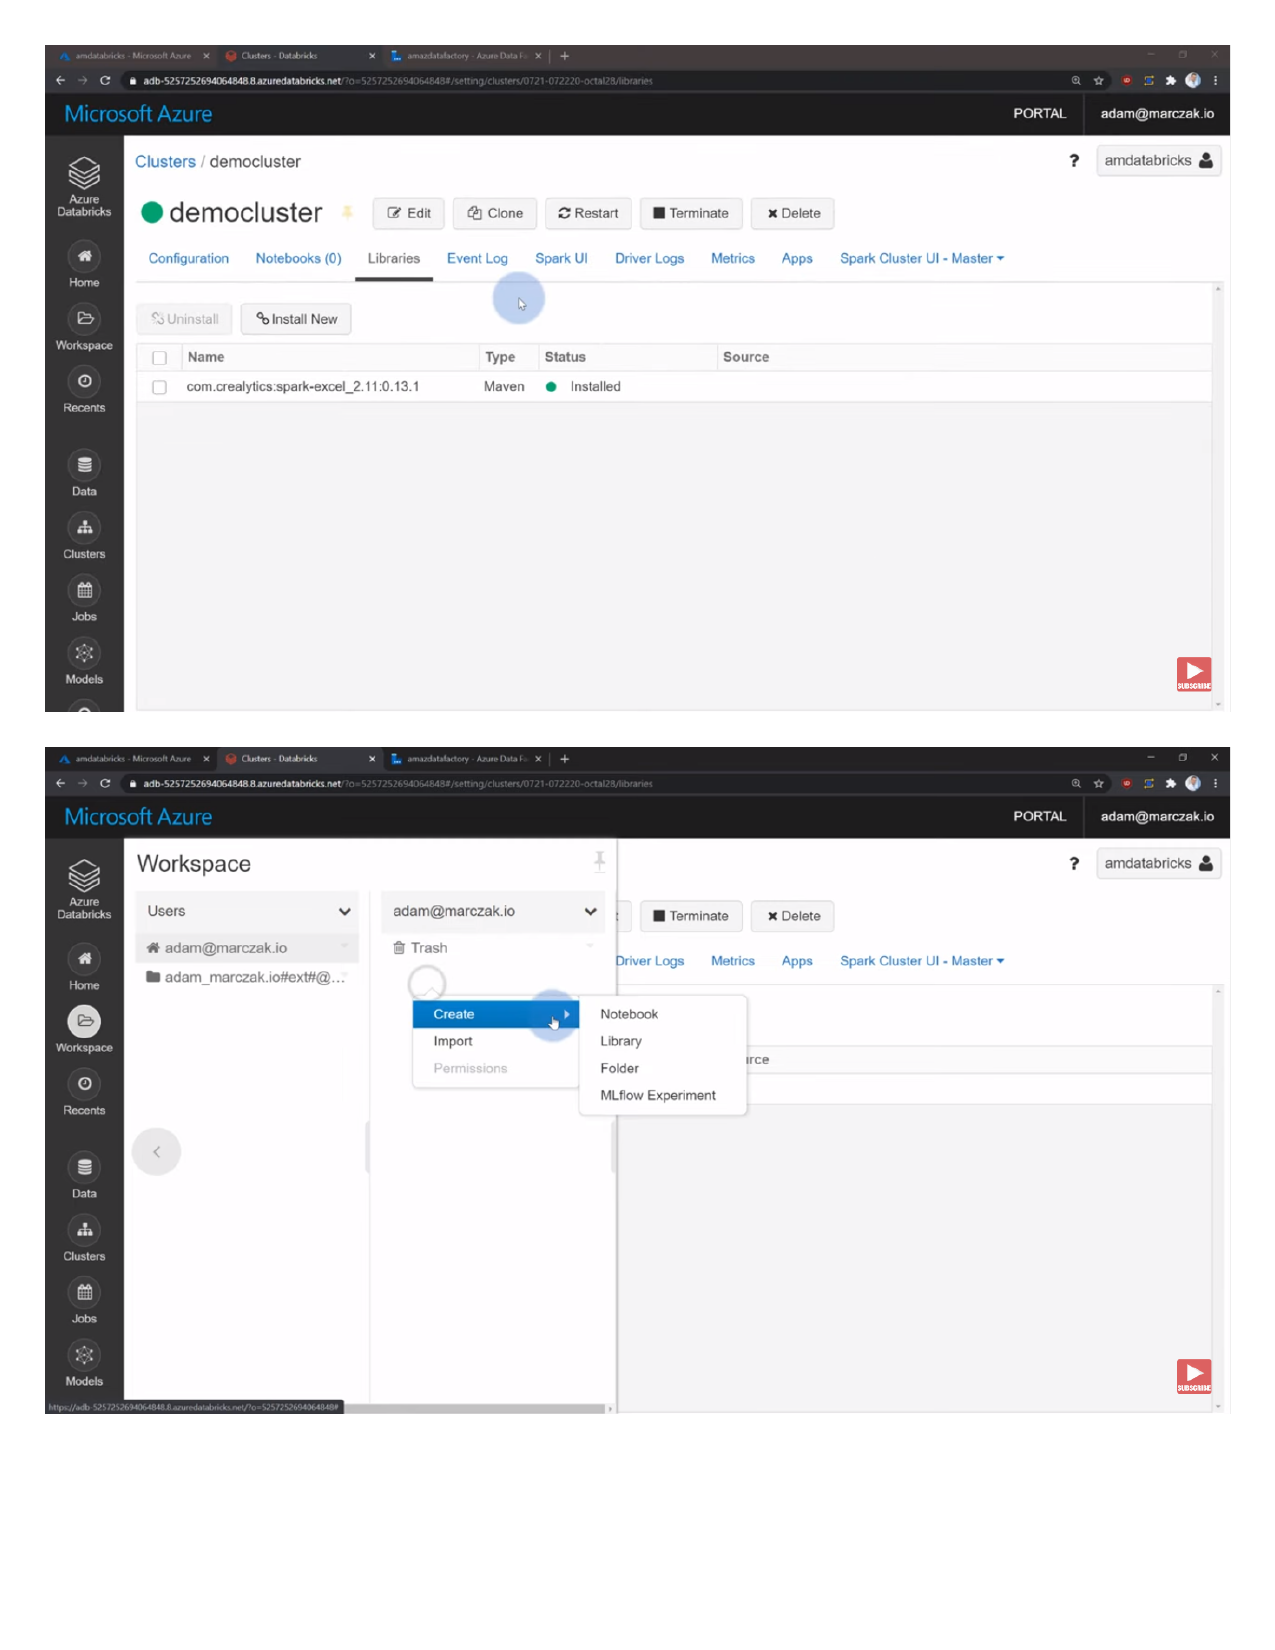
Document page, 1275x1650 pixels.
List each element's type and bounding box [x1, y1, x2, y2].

picture [45, 45, 1230, 712]
picture [45, 747, 1230, 1414]
